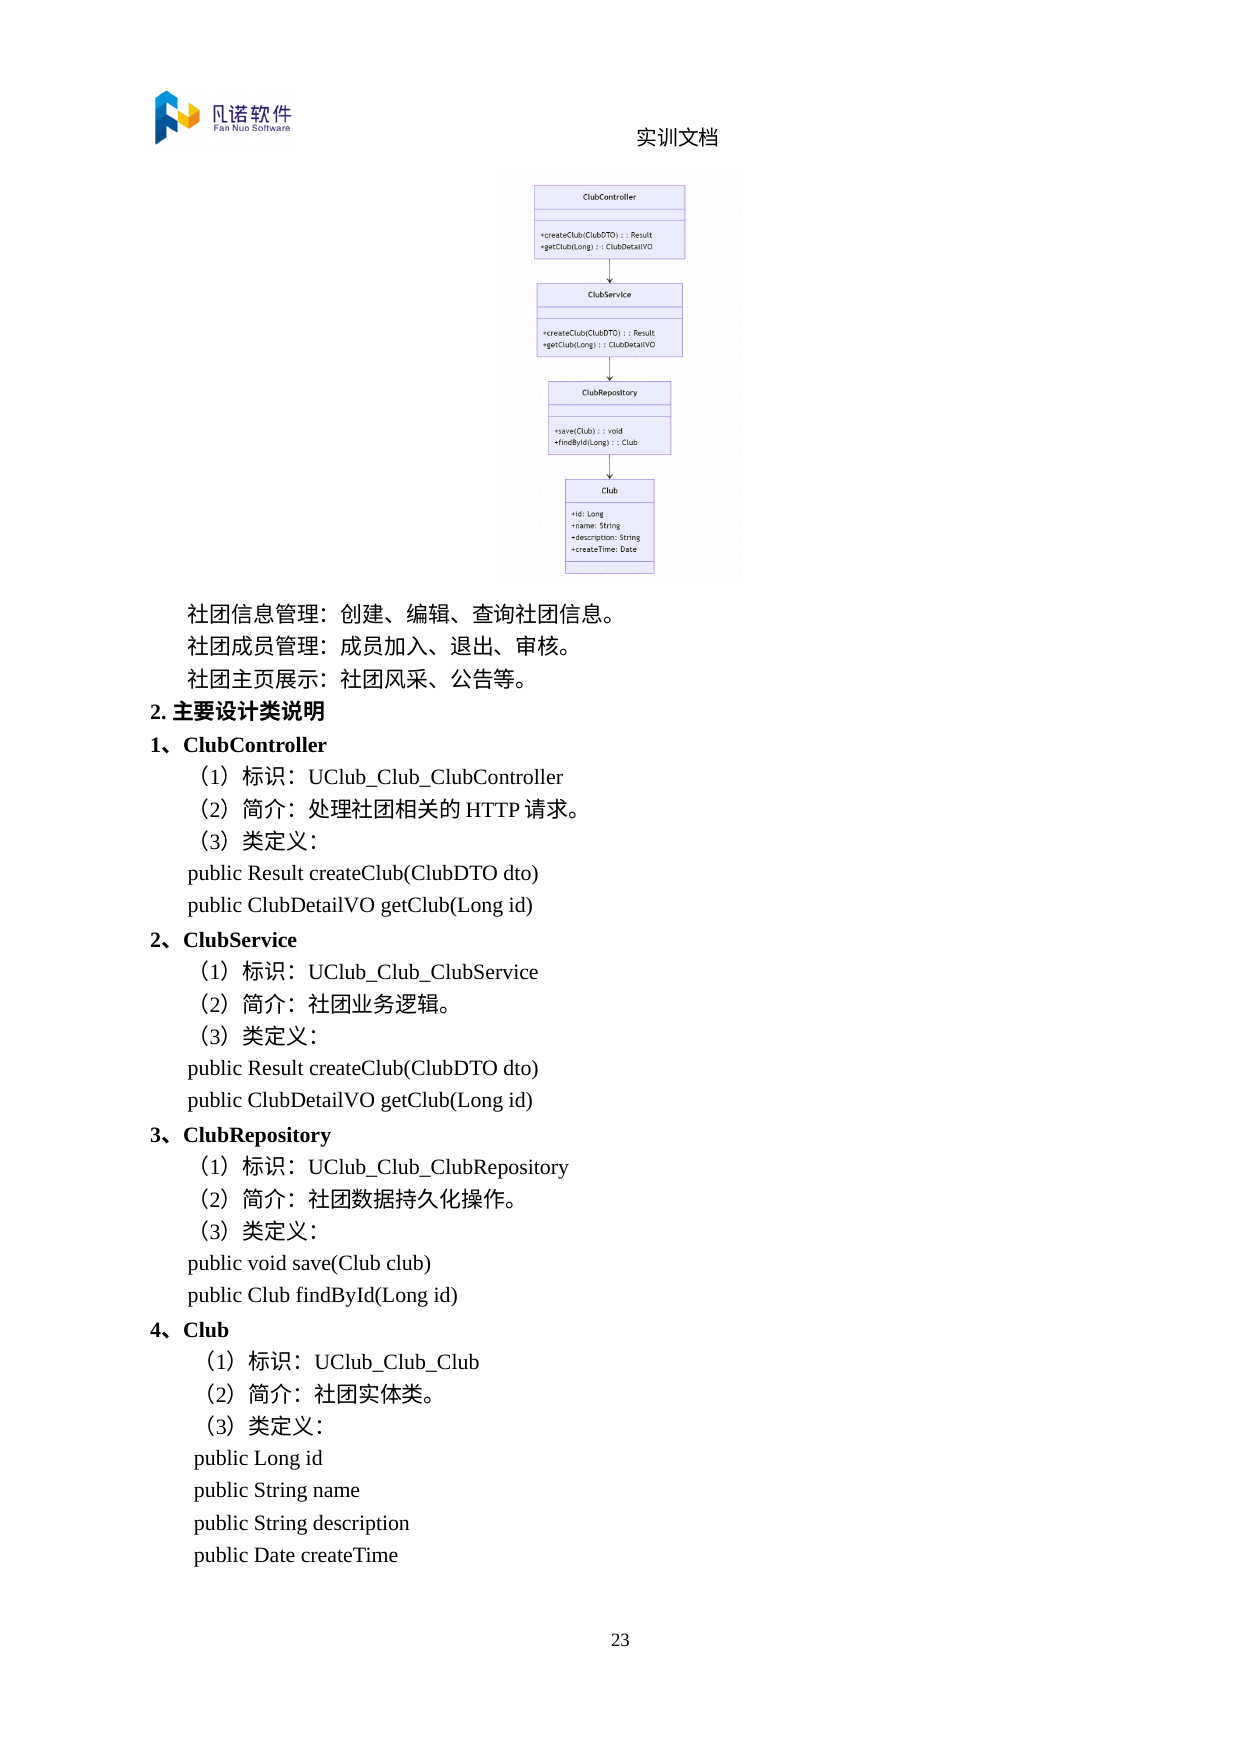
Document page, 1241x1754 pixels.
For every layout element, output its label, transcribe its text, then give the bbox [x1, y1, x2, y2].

text （2）简介：社团数据持久化操作。 [187, 1181, 1090, 1214]
text public Result createClub(ClubDTO dto) [187, 856, 1090, 889]
text 社团成员管理：成员加入、退出、审核。 [187, 629, 1090, 661]
text （3）类定义： [194, 1409, 1090, 1441]
text （1）标识：UClub_Club_ClubController [187, 759, 1090, 791]
text 社团信息管理：创建、编辑、查询社团信息。 [187, 596, 1090, 629]
text （1）标识：UClub_Club_ClubService [187, 954, 1090, 986]
text （3）类定义： [187, 1214, 1090, 1246]
text public void save(Club club) [187, 1246, 1090, 1279]
text public Date createTime [194, 1539, 1090, 1571]
text public ClubDetailVO getClub(Long id) [187, 889, 1090, 921]
text （2）简介：社团业务逻辑。 [187, 986, 1090, 1019]
text （3）类定义： [187, 1019, 1090, 1051]
picture [150, 88, 295, 145]
text public ClubDetailVO getClub(Long id) [187, 1084, 1090, 1116]
text 3、ClubRepository [150, 1116, 1090, 1149]
text （1）标识：UClub_Club_ClubRepository [187, 1149, 1090, 1181]
text 2、ClubService [150, 921, 1090, 954]
text （1）标识：UClub_Club_Club [194, 1344, 1090, 1376]
picture [498, 173, 742, 583]
text public Club findById(Long id) [187, 1279, 1090, 1311]
text 2. 主要设计类说明 [150, 694, 1090, 726]
text （2）简介：处理社团相关的HTTP请求。 [187, 791, 1090, 824]
text （2）简介：社团实体类。 [194, 1376, 1090, 1409]
text public String description [194, 1506, 1090, 1539]
text 社团主页展示：社团风采、公告等。 [187, 661, 1090, 694]
text public Result createClub(ClubDTO dto) [187, 1051, 1090, 1084]
text （3）类定义： [187, 824, 1090, 856]
text public String name [194, 1474, 1090, 1506]
text 4、Club [150, 1311, 1090, 1344]
text public Long id [194, 1441, 1090, 1474]
text 1、ClubController [150, 726, 1090, 759]
